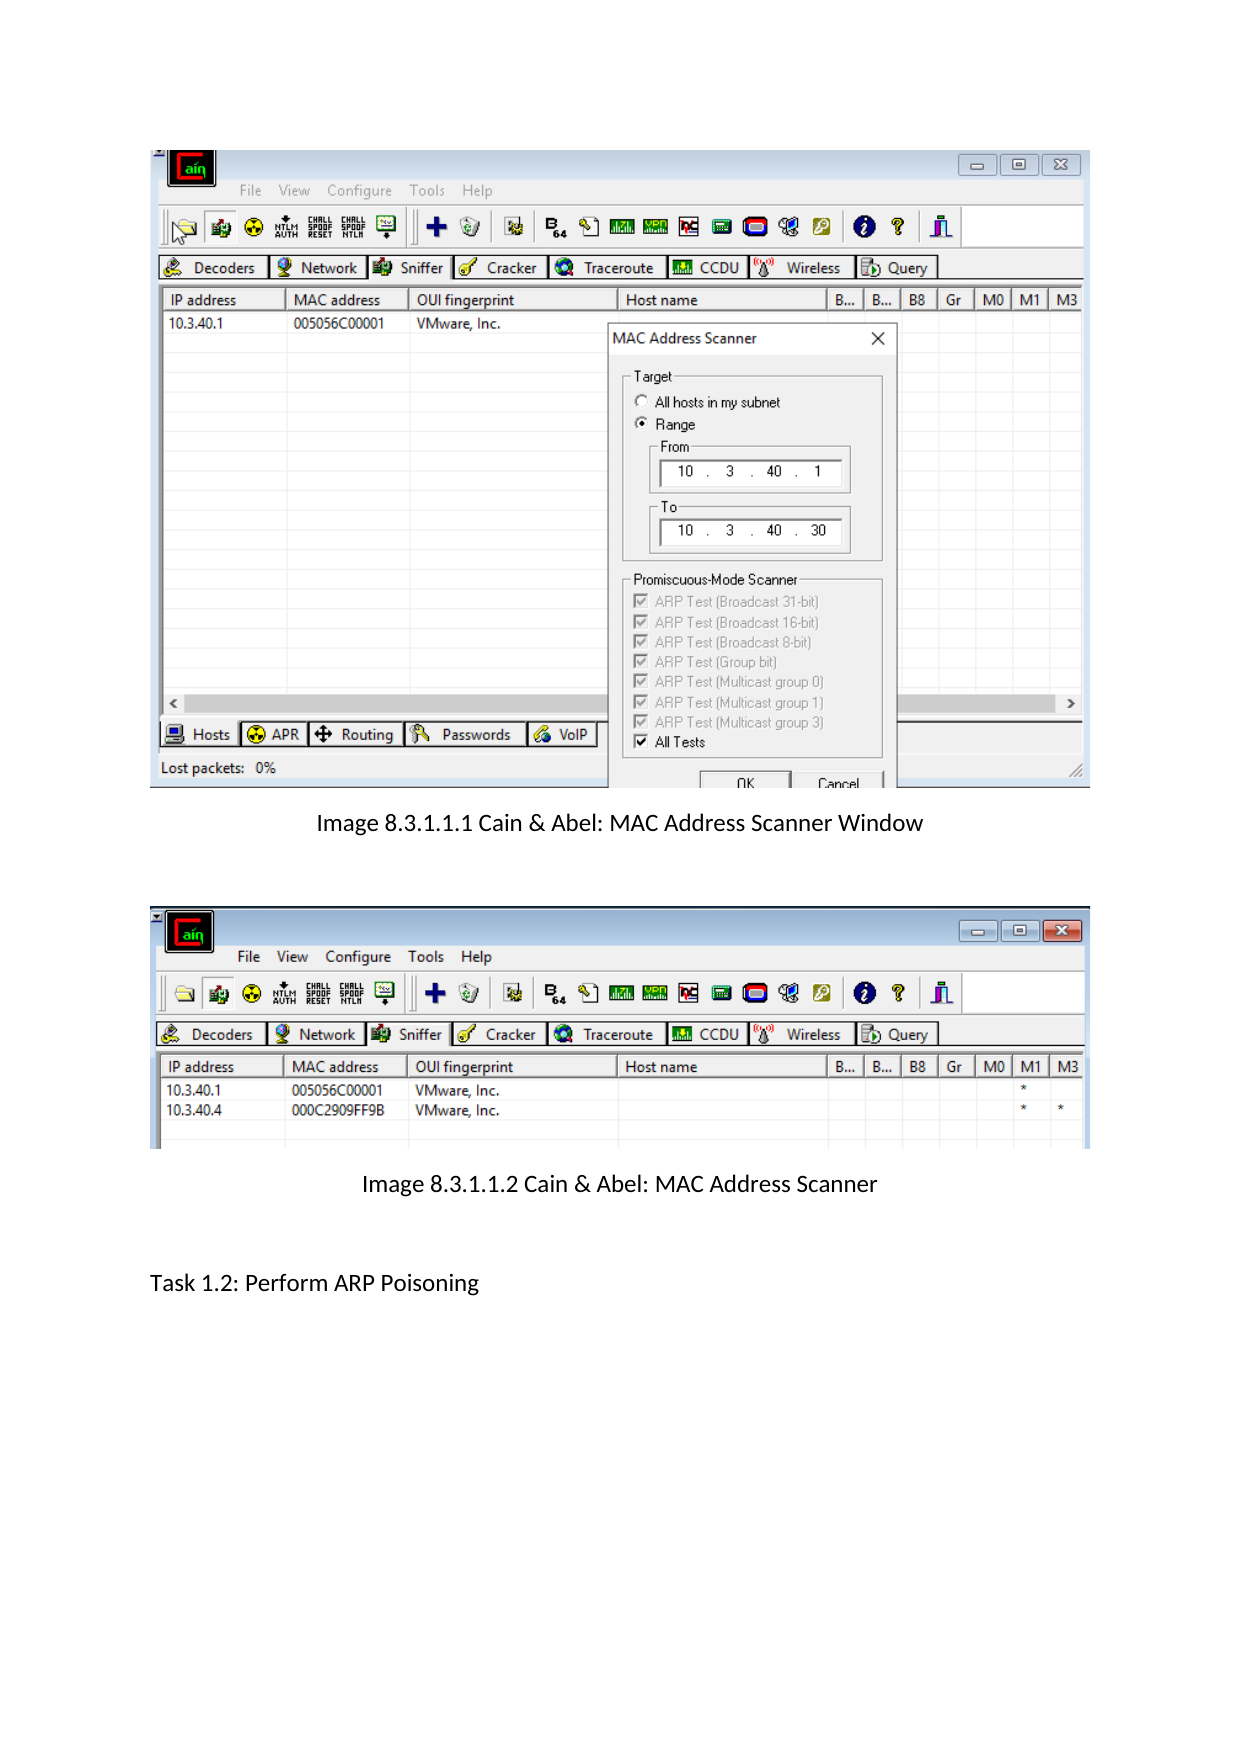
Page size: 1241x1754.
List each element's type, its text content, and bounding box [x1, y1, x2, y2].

text Image 8.3.1.1.1 Cain & Abel: MAC Address Scanner Window [150, 807, 1090, 837]
text Image 8.3.1.1.2 Cain & Abel: MAC Address Scanner [150, 1168, 1090, 1198]
text Task 1.2: Perform ARP Poisoning [150, 1267, 1090, 1297]
picture [150, 906, 1091, 1149]
picture [150, 150, 1091, 788]
